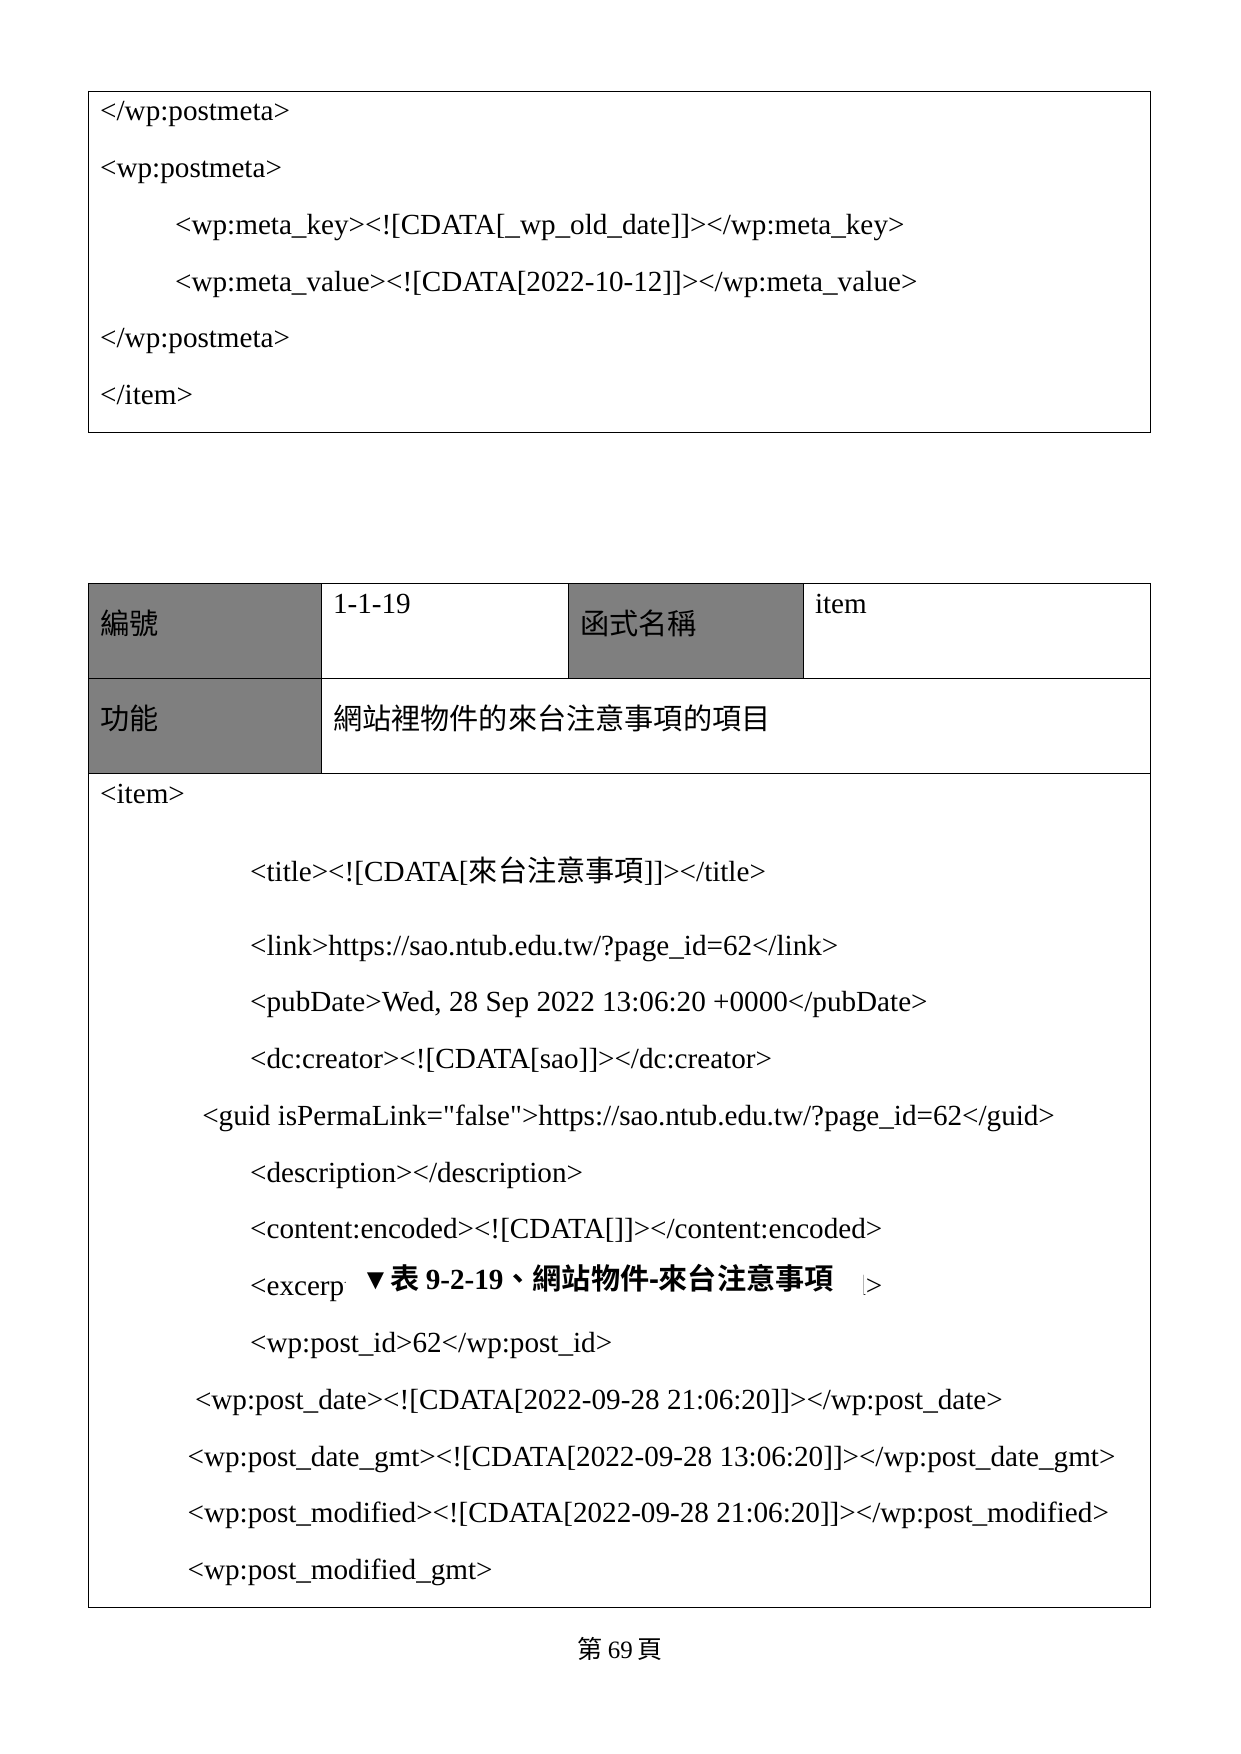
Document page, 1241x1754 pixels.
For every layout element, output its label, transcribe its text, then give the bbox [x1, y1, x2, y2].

table_header 編號 [89, 584, 321, 678]
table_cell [89, 774, 1150, 1607]
table_header 函式名稱 [569, 584, 803, 678]
table_cell 網站裡物件的來台注意事項的項目 [322, 679, 1150, 773]
table_header 1-1-19 [322, 584, 568, 678]
table_header item [804, 584, 1150, 678]
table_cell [89, 92, 1150, 432]
table_cell 功能 [89, 679, 321, 773]
